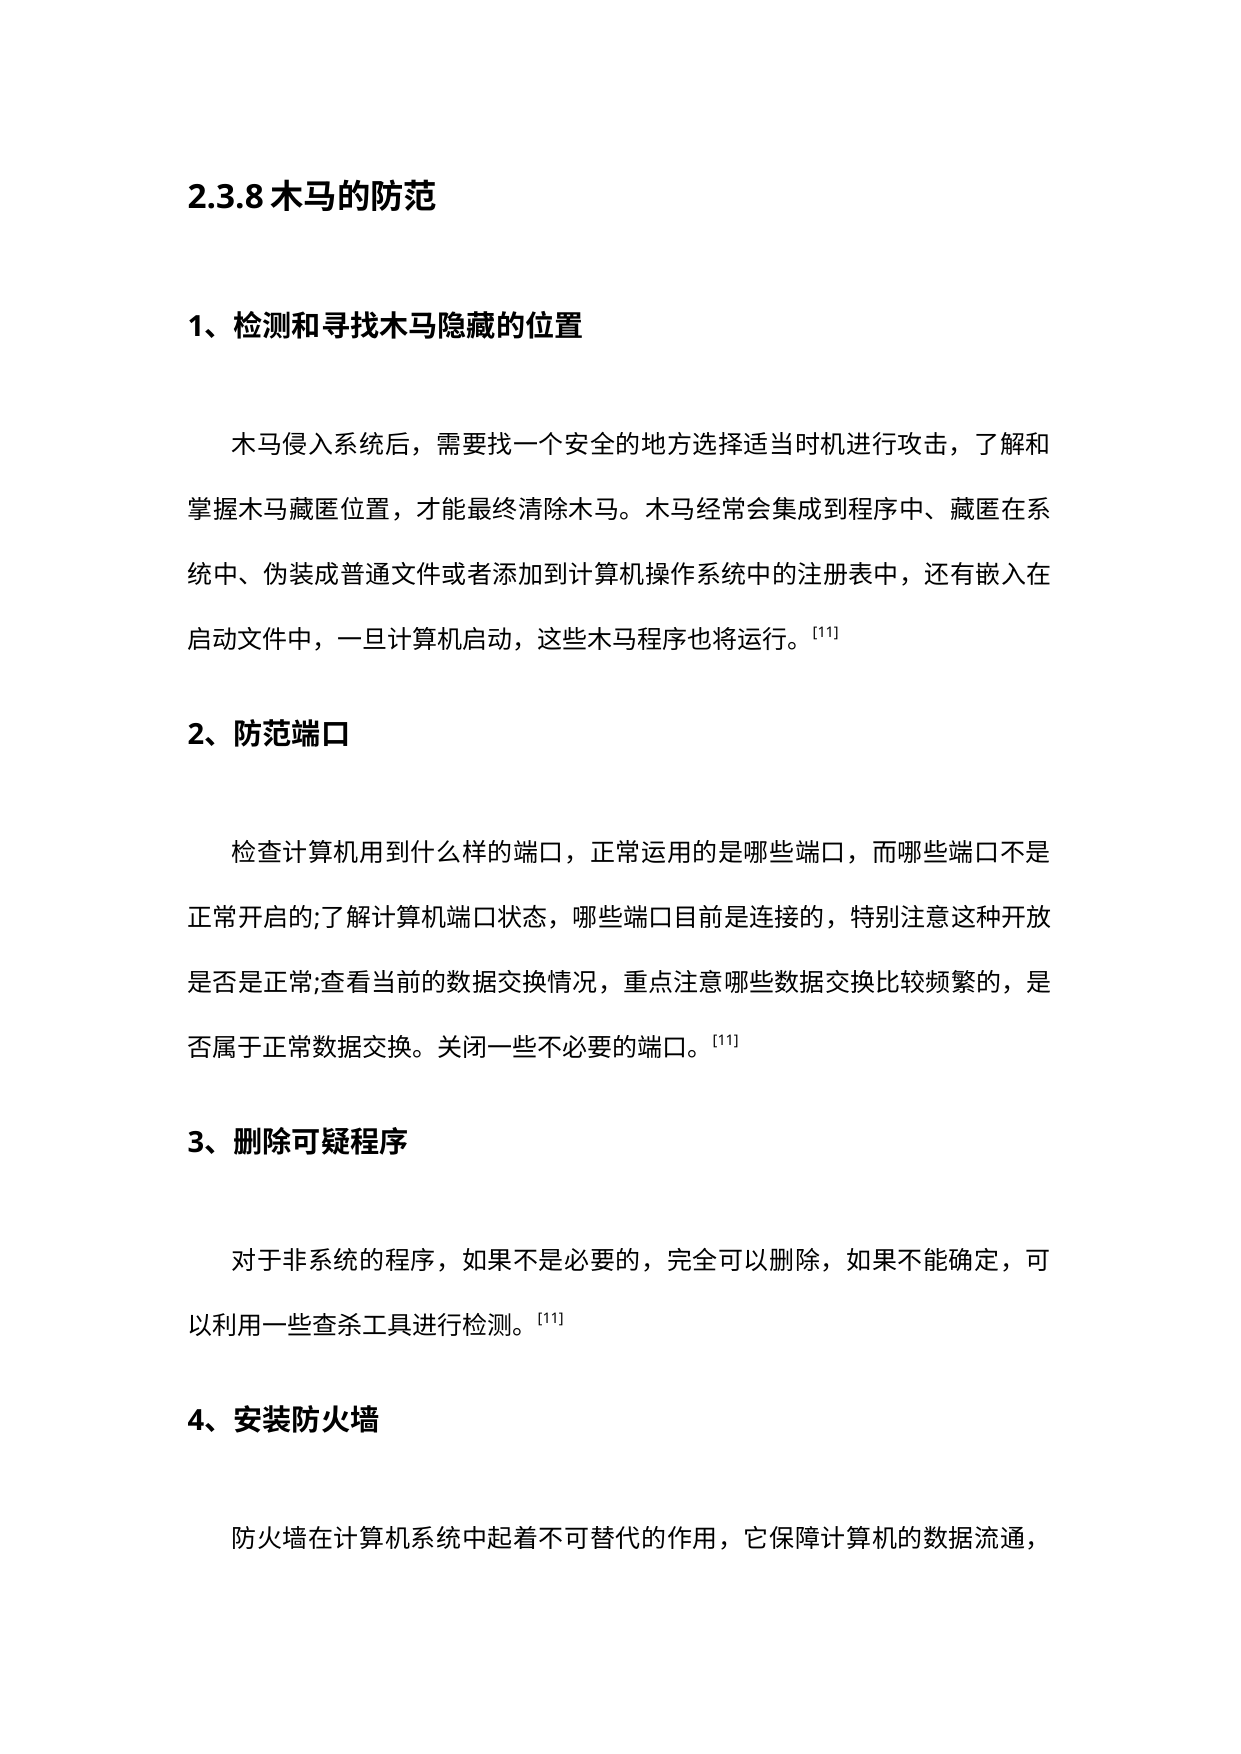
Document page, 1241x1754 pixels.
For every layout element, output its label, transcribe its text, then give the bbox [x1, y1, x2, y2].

subtitle 4、安装防火墙 [187, 1386, 1053, 1451]
text 木马侵入系统后，需要找一个安全的地方选择适当时机进行攻击，了解和掌握木马藏匿位置，才能最终清除木马。木马经常会集成到程序中、藏匿在系统中、伪装成普通文件或者添加到计算机操作系统中的注册表中，还有嵌入在启动文件中，一旦计算机启动，这些木马程序也将运行。[11] [187, 410, 1053, 670]
subtitle 2、防范端口 [187, 699, 1053, 764]
subtitle 2.3.8木马的防范 [187, 162, 1053, 227]
text 对于非系统的程序，如果不是必要的，完全可以删除，如果不能确定，可以利用一些查杀工具进行检测。[11] [187, 1226, 1053, 1356]
subtitle 1、检测和寻找木马隐藏的位置 [187, 291, 1053, 356]
subtitle 3、删除可疑程序 [187, 1107, 1053, 1172]
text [187, 1504, 1053, 1569]
text 检查计算机用到什么样的端口，正常运用的是哪些端口，而哪些端口不是正常开启的;了解计算机端口状态，哪些端口目前是连接的，特别注意这种开放是否是正常;查看当前的数据交换情况，重点注意哪些数据交换比较频繁的，是否属于正常数据交换。关闭一些不必要的端口。[11] [187, 818, 1053, 1078]
